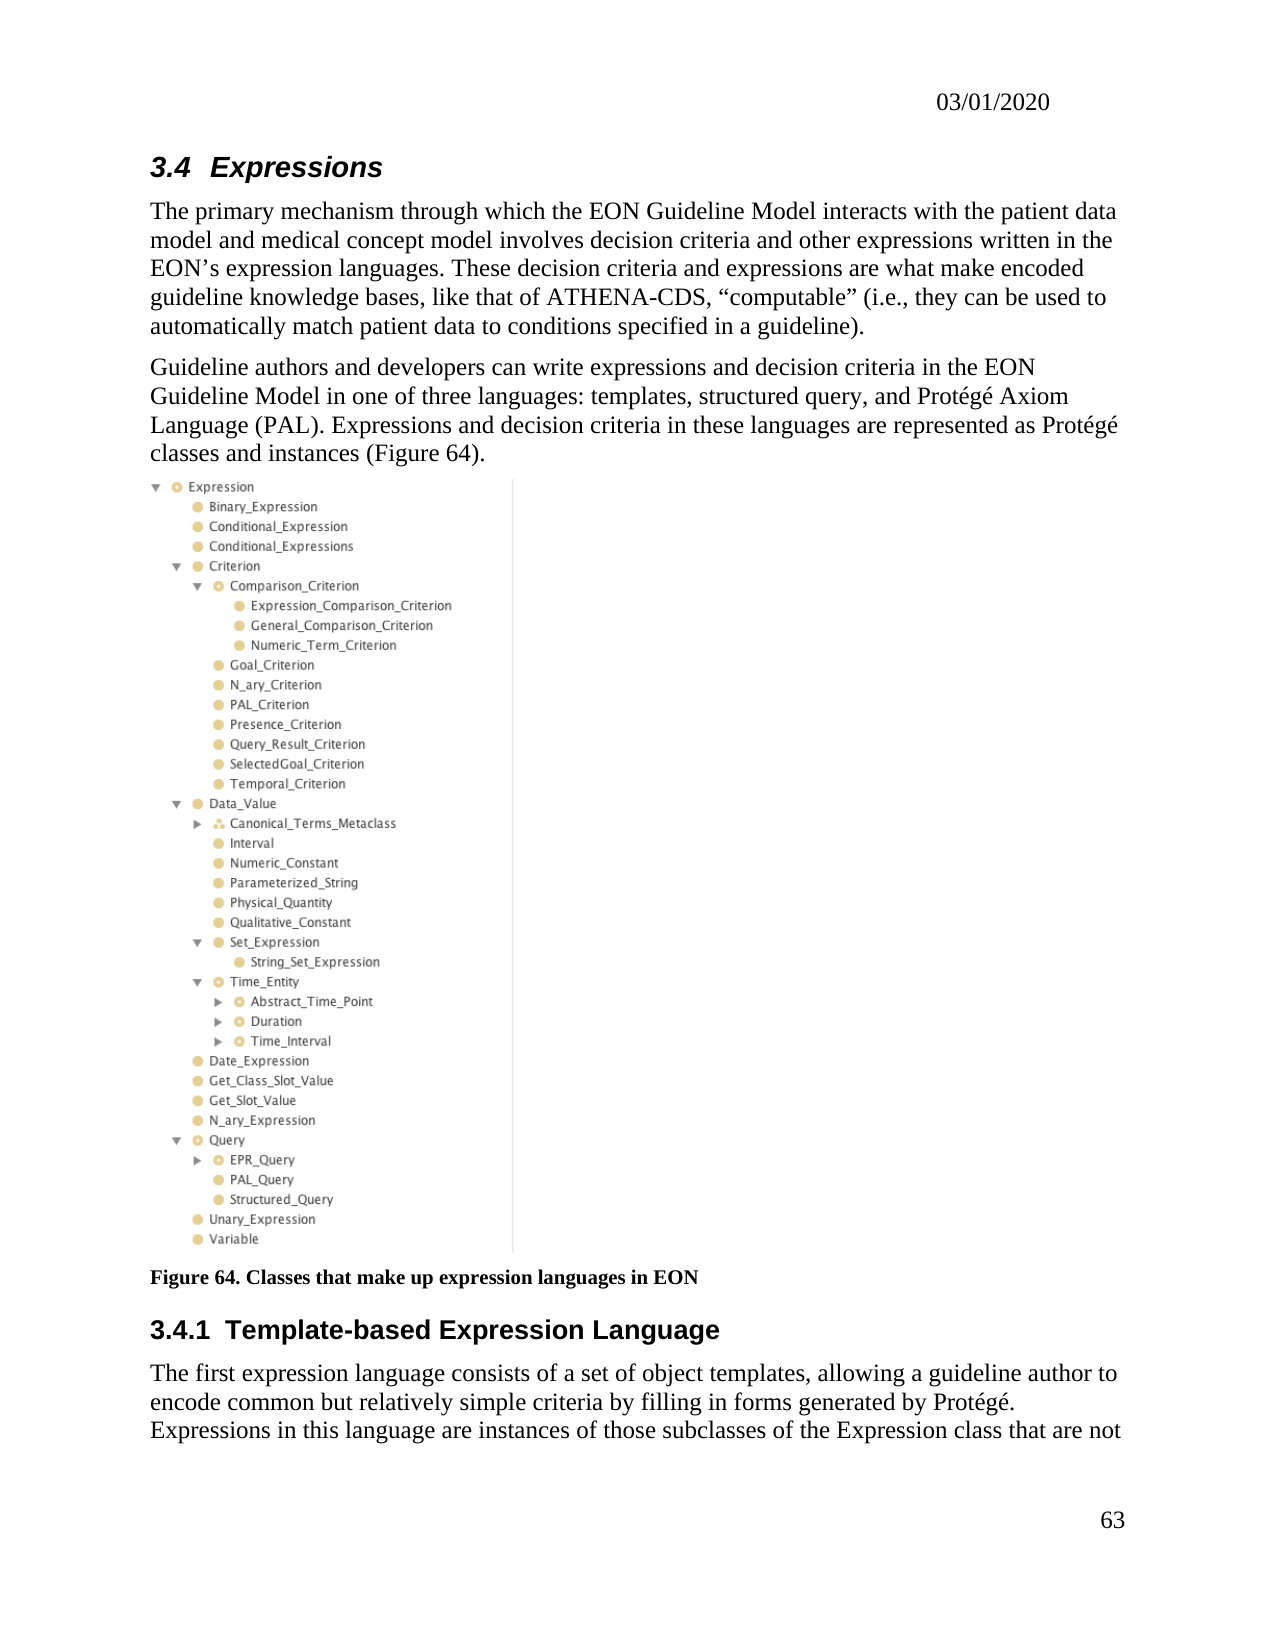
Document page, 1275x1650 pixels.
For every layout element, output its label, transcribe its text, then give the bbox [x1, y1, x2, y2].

text The primary mechanism through which the EON Guideline Model interacts with the patient data model and medical concept model involves decision criteria and other expressions written in the EON’s expression languages. These decision criteria and expressions are what make encoded guideline knowledge bases, like that of ATHENA-CDS, “computable” (i.e., they can be used to automatically match patient data to conditions specified in a guideline). [150, 196, 1125, 340]
subtitle ​Expressions [150, 150, 1125, 183]
picture [150, 479, 515, 1253]
text Guideline authors and developers can write expressions and decision criteria in the EON Guideline Model in one of three languages: templates, structured query, and Protégé Axiom Language (PAL). Expressions and decision criteria in these languages are represented as Protégé classes and instances (Figure 64). [150, 352, 1125, 467]
subtitle ​Template-based Expression Language [150, 1314, 1125, 1346]
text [150, 1358, 1125, 1444]
